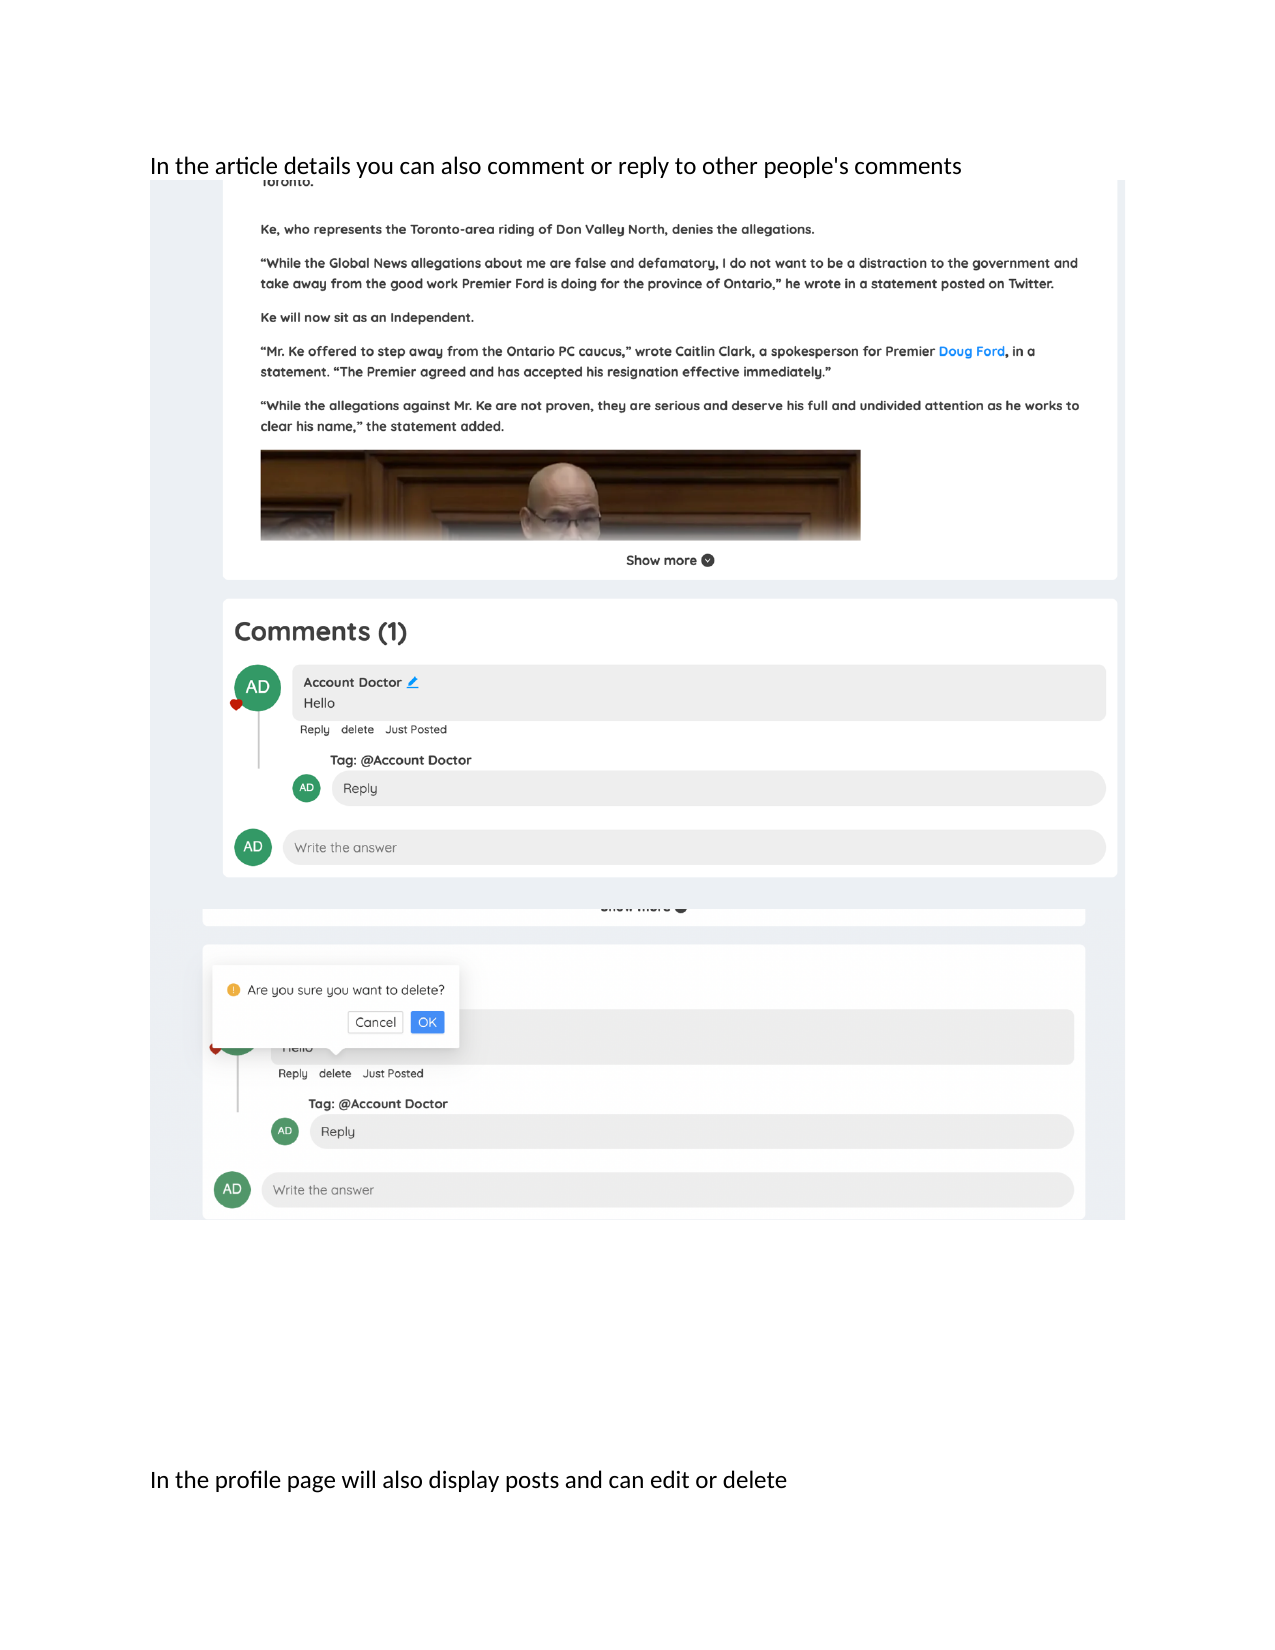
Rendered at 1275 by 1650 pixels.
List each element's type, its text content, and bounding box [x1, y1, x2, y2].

text In the article details you can also comment or reply to other people's comments [150, 150, 1125, 180]
text In the profile page will also display posts and can edit or delete [150, 1464, 1125, 1494]
picture [150, 180, 1125, 1220]
